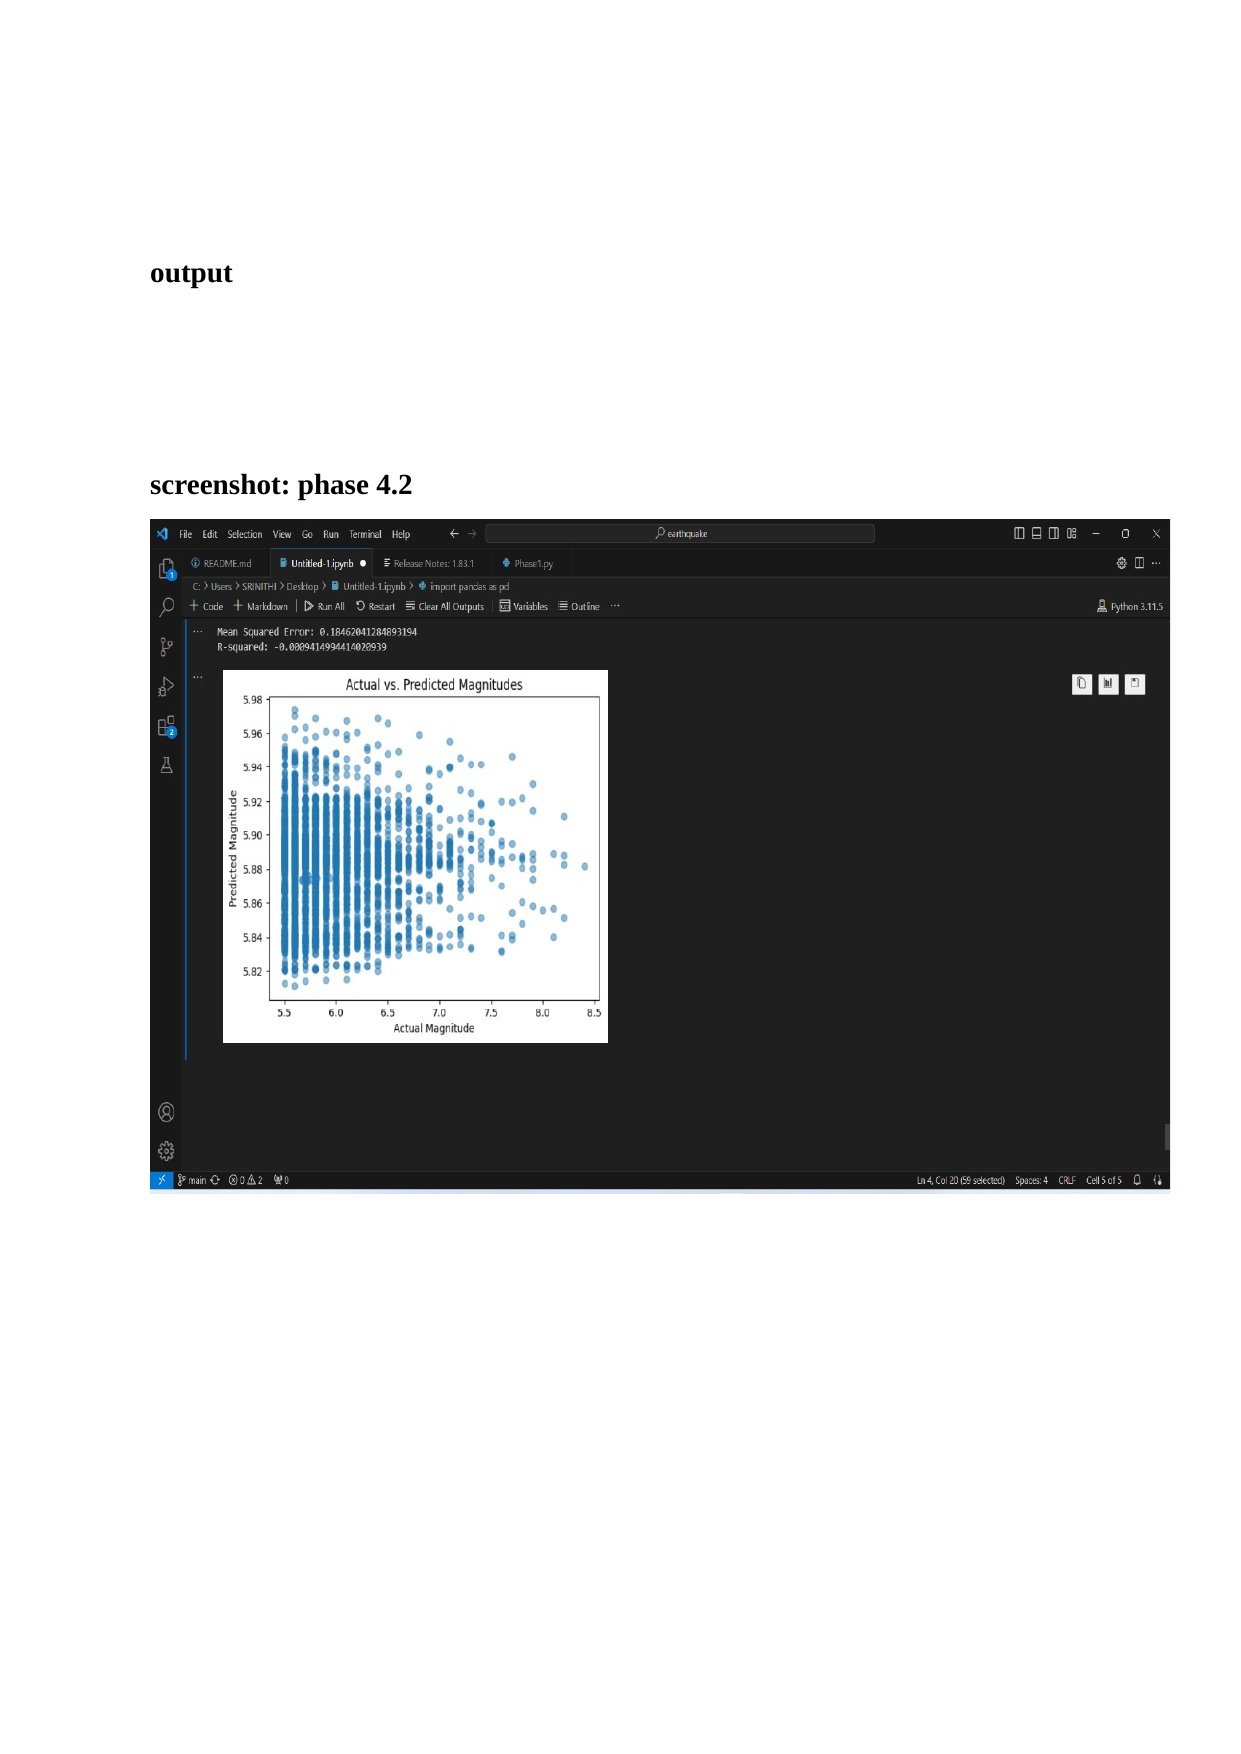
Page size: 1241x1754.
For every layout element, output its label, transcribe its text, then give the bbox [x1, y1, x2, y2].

text output [150, 256, 1090, 289]
text screenshot: phase 4.2 [150, 467, 1090, 500]
picture [150, 519, 1171, 1194]
